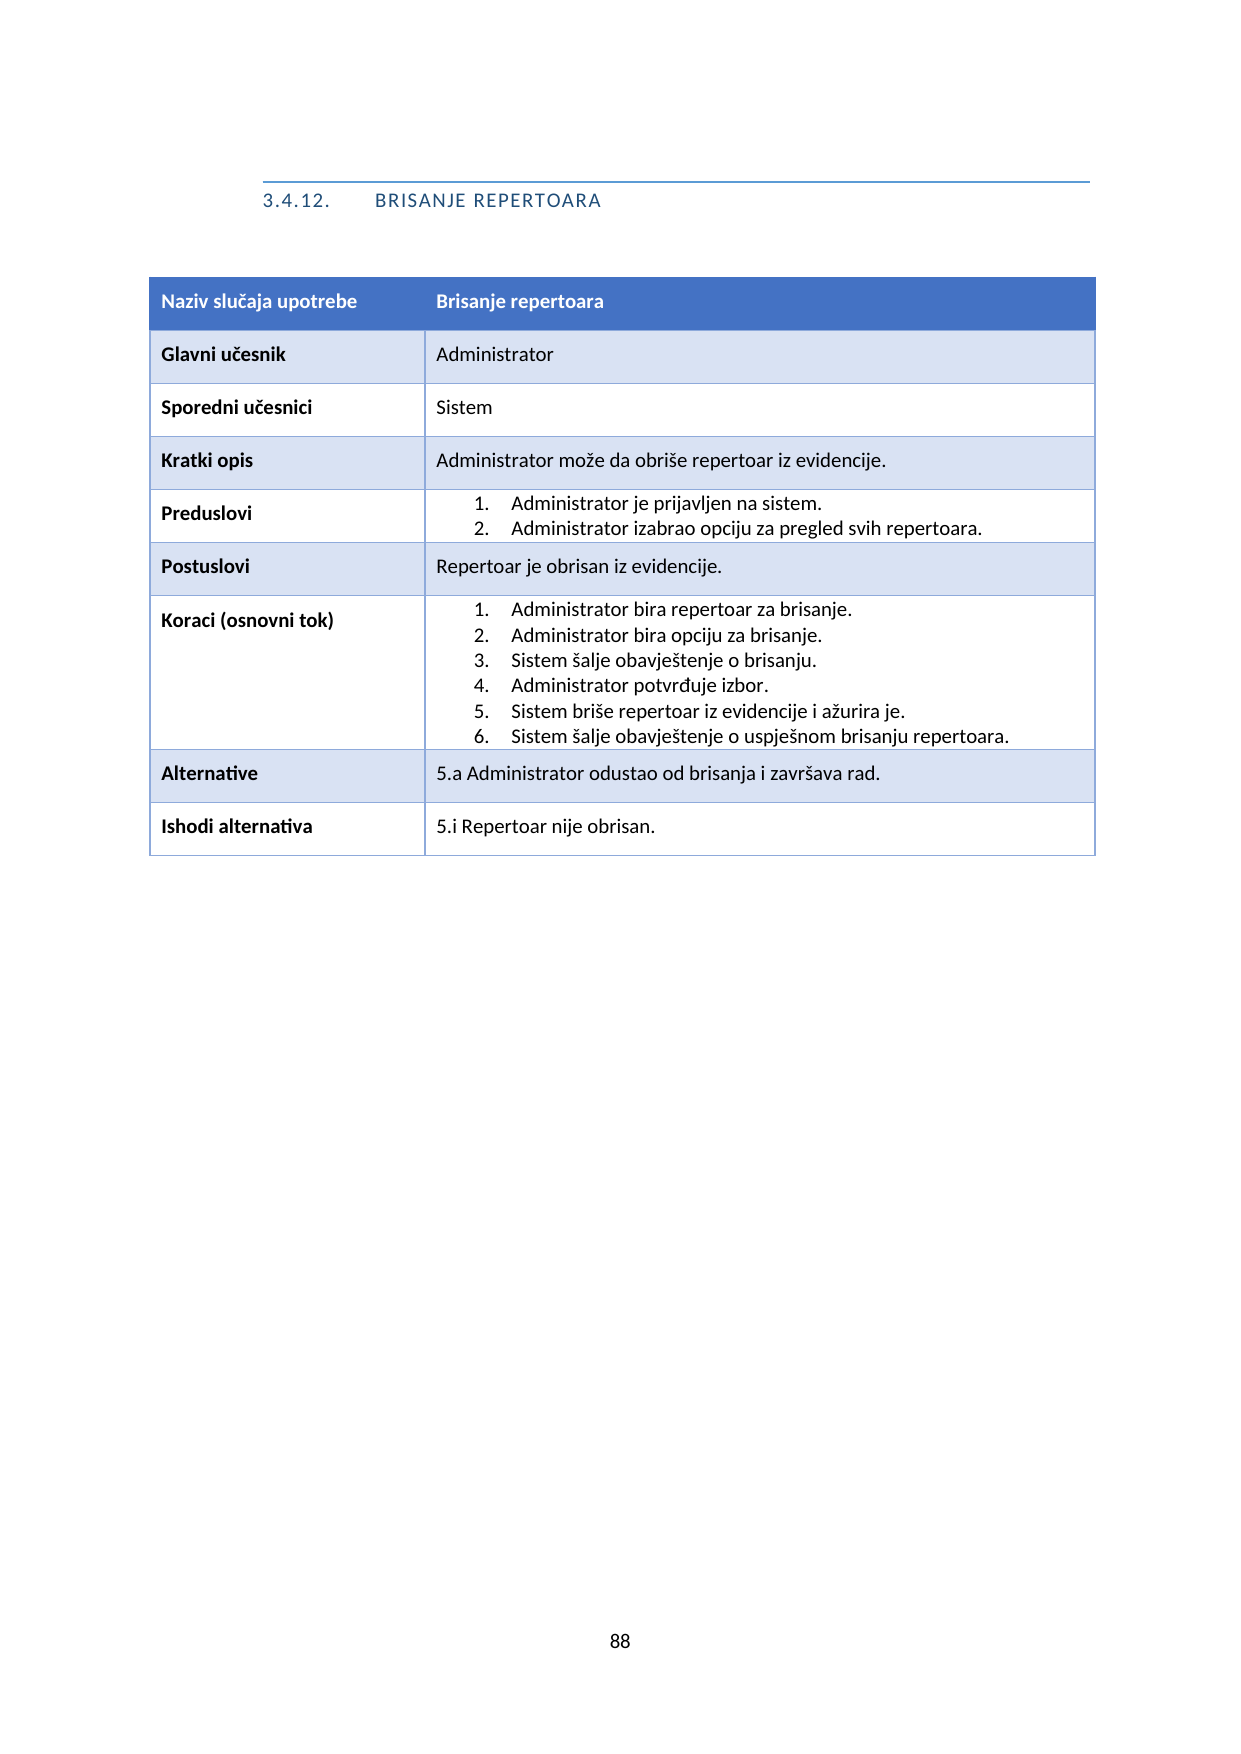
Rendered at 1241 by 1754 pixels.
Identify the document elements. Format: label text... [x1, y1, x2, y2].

table_cell 5.i Repertoar nije obrisan. [426, 803, 1094, 855]
table_cell Kratki opis [151, 437, 424, 489]
table_header Brisanje repertoara [426, 278, 1094, 330]
table_cell Repertoar je obrisan iz evidencije. [426, 543, 1094, 595]
table_cell Administrator može da obriše repertoar iz evidencije. [426, 437, 1094, 489]
table_cell Administrator [426, 331, 1094, 383]
table_cell Administrator bira repertoar za brisanje. Administrator bira opciju za brisanje. Sistem šalje obavještenje o brisanju. Administrator potvrđuje izbor. Sistem briše repertoar iz evidencije i ažurira je. Sistem šalje obavještenje o uspješnom brisanju repertoara. [426, 596, 1094, 749]
table_cell Sistem [426, 384, 1094, 436]
table_cell Administrator je prijavljen na sistem. Administrator izabrao opciju za pregled svih repertoara. [426, 490, 1094, 542]
table_cell Postuslovi [151, 543, 424, 595]
table_cell Glavni učesnik [151, 331, 424, 383]
table_header Naziv slučaja upotrebe [151, 278, 424, 330]
table_cell Koraci (osnovni tok) [151, 596, 424, 749]
subtitle Brisanje repertoara [262, 182, 1090, 212]
table_cell Preduslovi [151, 490, 424, 542]
table_cell Alternative [151, 750, 424, 802]
table_cell 5.a Administrator odustao od brisanja i završava rad. [426, 750, 1094, 802]
table_cell Sporedni učesnici [151, 384, 424, 436]
table_cell Ishodi alternativa [151, 803, 424, 855]
